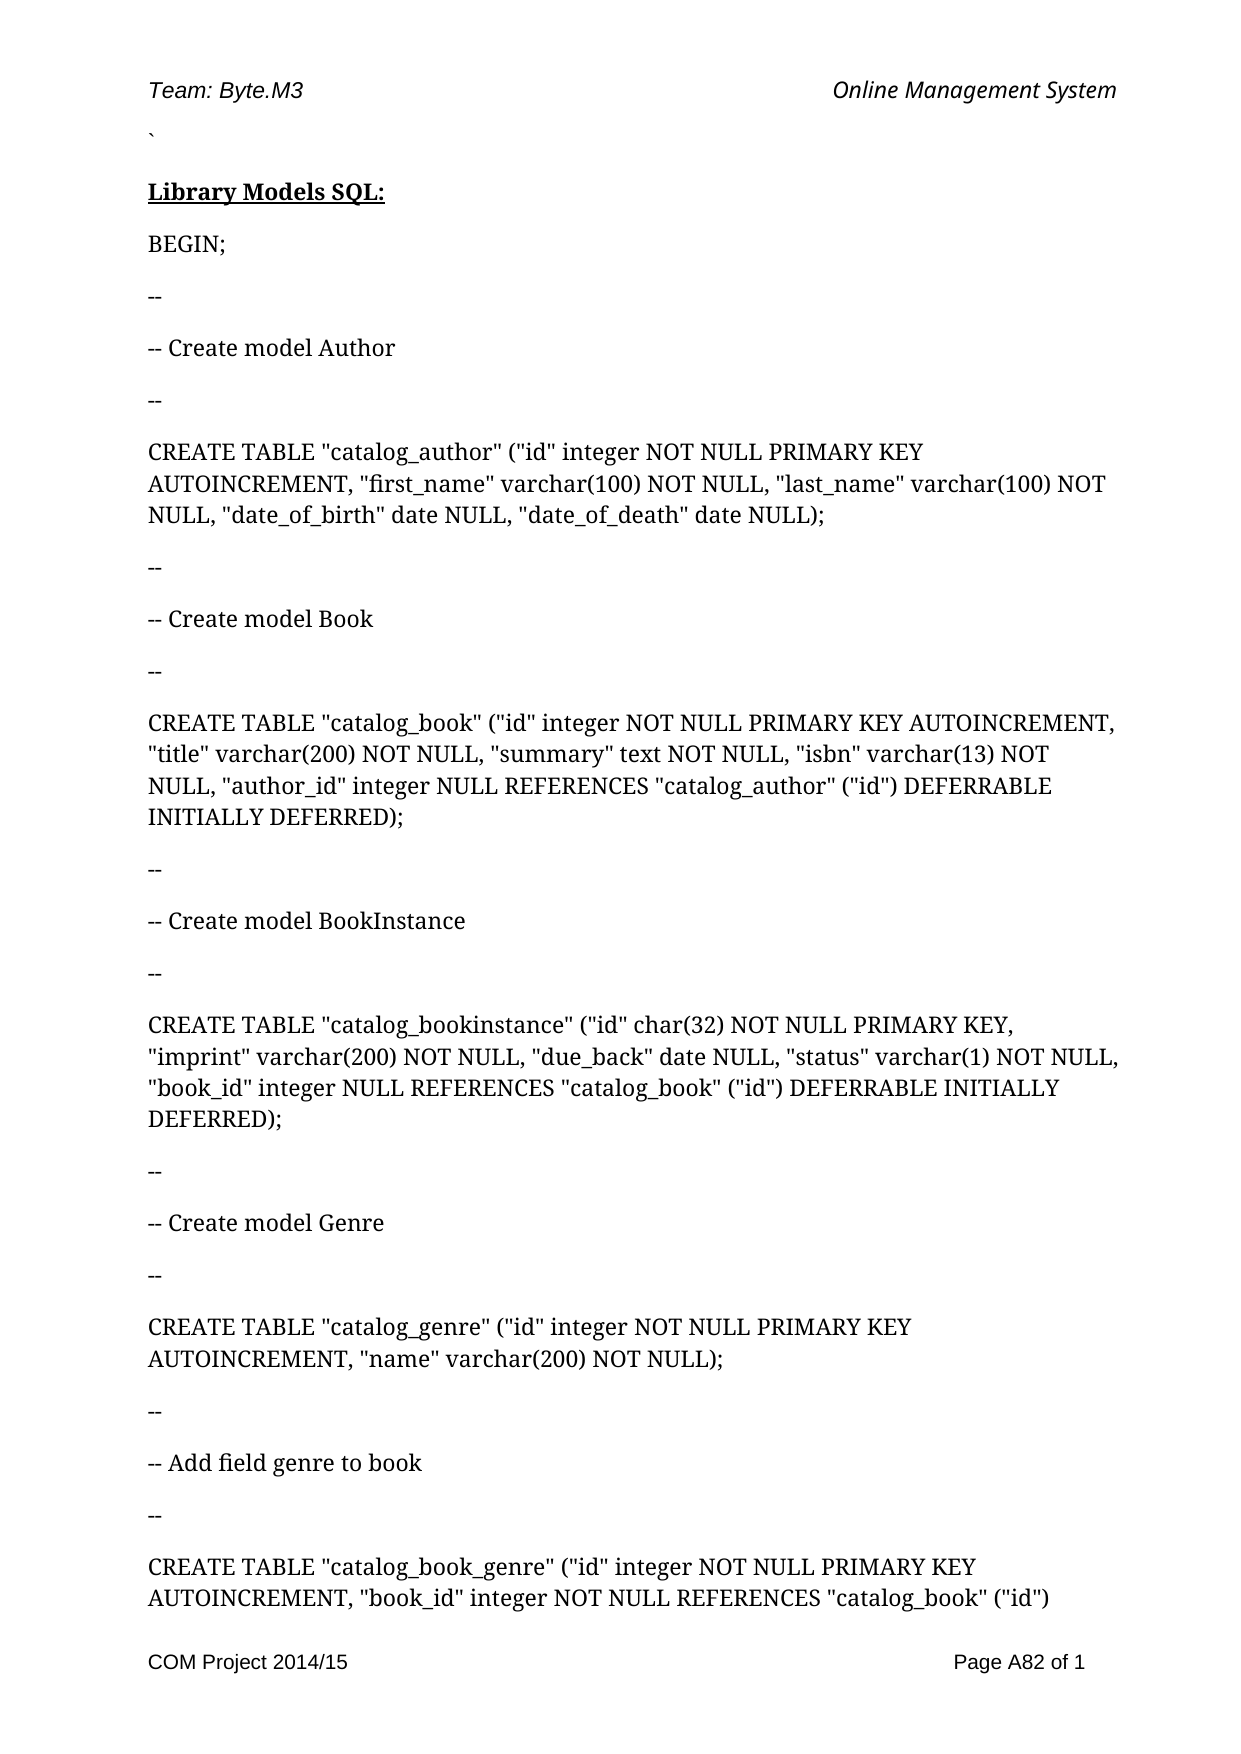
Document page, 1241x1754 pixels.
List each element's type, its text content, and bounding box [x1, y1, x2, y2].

text CREATE TABLE "catalog_genre" ("id" integer NOT NULL PRIMARY KEY AUTOINCREMENT, "name" varchar(200) NOT NULL); [148, 1311, 1122, 1374]
text -- [148, 655, 1122, 686]
text -- [148, 1499, 1122, 1530]
text -- Create model Author [148, 332, 1122, 363]
text -- [148, 551, 1122, 582]
text -- Create model BookInstance [148, 905, 1122, 936]
text -- Add field genre to book [148, 1447, 1122, 1478]
text -- [148, 957, 1122, 988]
text -- [148, 1259, 1122, 1291]
text Library Models SQL: [148, 176, 1122, 207]
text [148, 1551, 1122, 1613]
text -- Create model Genre [148, 1207, 1122, 1238]
text CREATE TABLE "catalog_author" ("id" integer NOT NULL PRIMARY KEY AUTOINCREMENT, "first_name" varchar(100) NOT NULL, "last_name" varchar(100) NOT NULL, "date_of_birth" date NULL, "date_of_death" date NULL); [148, 436, 1122, 530]
text -- [148, 1395, 1122, 1426]
text -- [148, 384, 1122, 416]
text CREATE TABLE "catalog_bookinstance" ("id" char(32) NOT NULL PRIMARY KEY, "imprint" varchar(200) NOT NULL, "due_back" date NULL, "status" varchar(1) NOT NULL, "book_id" integer NULL REFERENCES "catalog_book" ("id") DEFERRABLE INITIALLY DEFERRED); [148, 1009, 1122, 1134]
text -- [148, 853, 1122, 884]
text -- [148, 280, 1122, 311]
text -- [148, 1155, 1122, 1186]
text CREATE TABLE "catalog_book" ("id" integer NOT NULL PRIMARY KEY AUTOINCREMENT, "title" varchar(200) NOT NULL, "summary" text NOT NULL, "isbn" varchar(13) NOT NULL, "author_id" integer NULL REFERENCES "catalog_author" ("id") DEFERRABLE INITIALLY DEFERRED); [148, 707, 1122, 832]
text BEGIN; [148, 228, 1122, 259]
text -- Create model Book [148, 603, 1122, 634]
